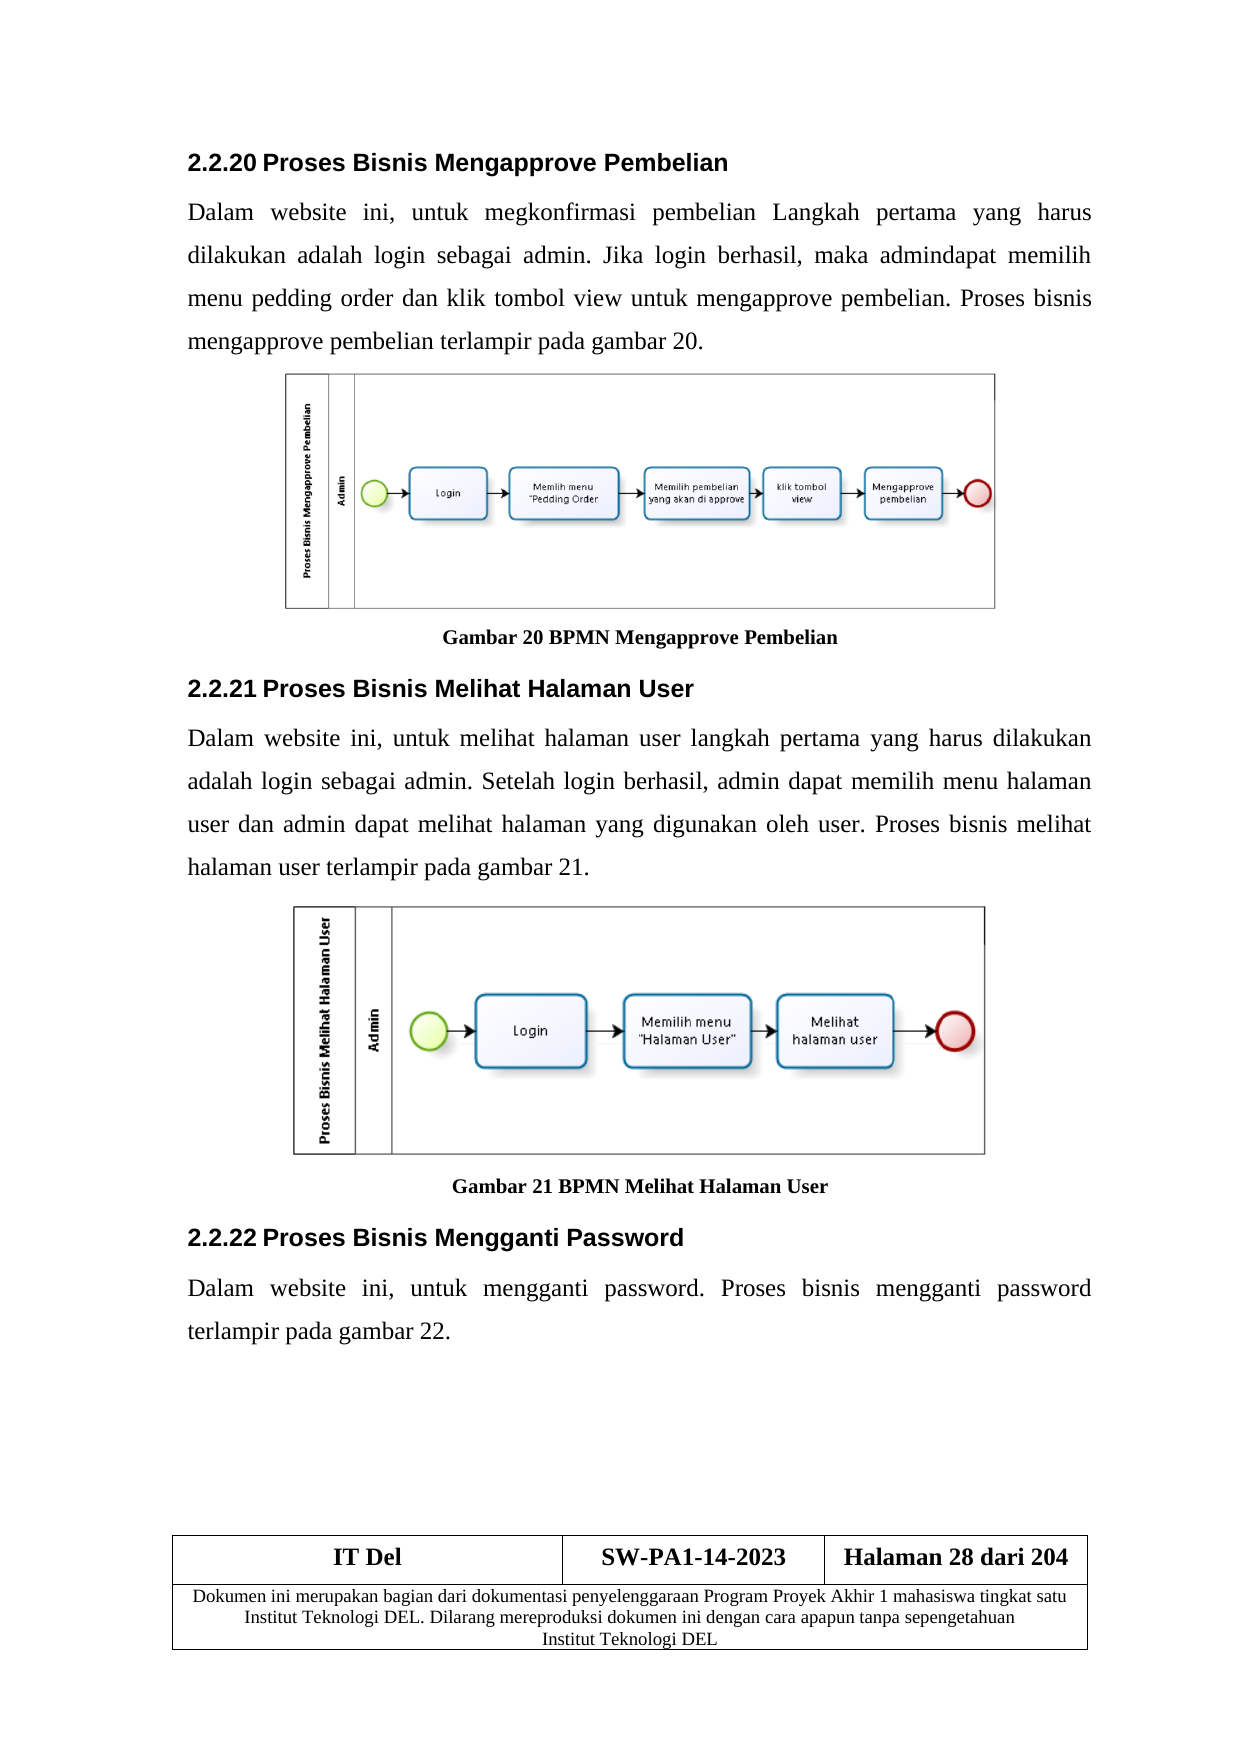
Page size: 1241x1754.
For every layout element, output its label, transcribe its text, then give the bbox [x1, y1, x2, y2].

subtitle Proses Bisnis Mengapprove Pembelian [187, 148, 1092, 176]
picture [287, 895, 993, 1160]
subtitle Proses Bisnis Mengganti Password [187, 1223, 1092, 1252]
text Dalam website ini, untuk megkonfirmasi pembelian Langkah pertama yang harus dilakukan adalah login sebagai admin. Jika login berhasil, maka admindapat memilih menu pedding order dan klik tombol view untuk mengapprove pembelian. Proses bisnis mengapprove pembelian terlampir pada gambar 20. [187, 197, 1092, 355]
text Gambar 21 BPMN Melihat Halaman User [187, 1174, 1092, 1198]
text Dalam website ini, untuk melihat halaman user langkah pertama yang harus dilakukan adalah login sebagai admin. Setelah login berhasil, admin dapat memilih menu halaman user dan admin dapat melihat halaman yang digunakan oleh user. Proses bisnis melihat halaman user terlampir pada gambar 21. [187, 723, 1092, 881]
text Dalam website ini, untuk mengganti password. Proses bisnis mengganti password terlampir pada gambar 22. [187, 1273, 1092, 1344]
subtitle Proses Bisnis Melihat Halaman User [187, 674, 1092, 702]
text Gambar 20 BPMN Mengapprove Pembelian [187, 625, 1092, 649]
picture [282, 369, 998, 611]
